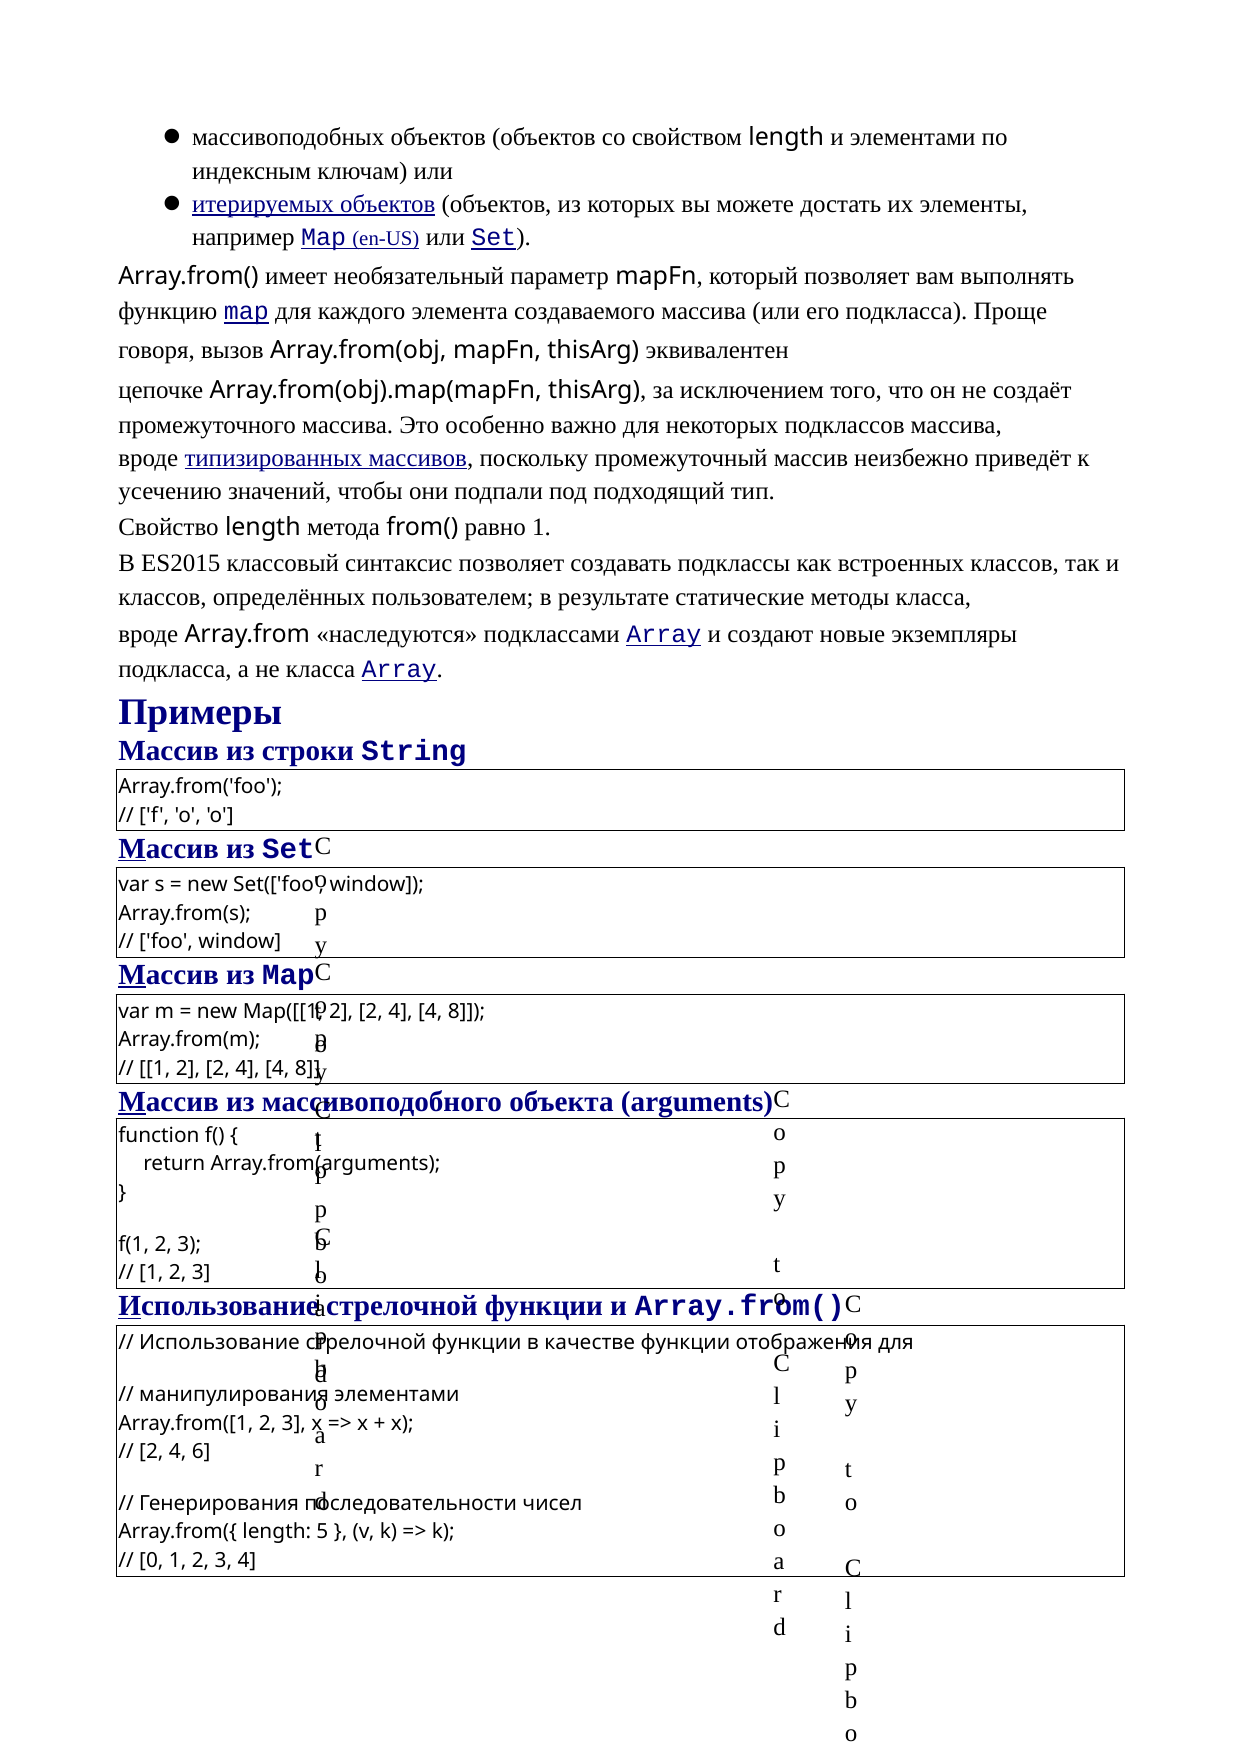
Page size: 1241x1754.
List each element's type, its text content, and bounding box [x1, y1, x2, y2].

text Array.from() имеет необязательный параметр mapFn, который позволяет вам выполнять функцию map для каждого элемента создаваемого массива (или его подкласса). Проще говоря, вызов Array.from(obj, mapFn, thisArg) эквивалентен цепочке Array.from(obj).map(mapFn, thisArg), за исключением того, что он не создаёт промежуточного массива. Это особенно важно для некоторых подклассов массива, вроде типизированных массивов, поскольку промежуточный массив неизбежно приведёт к усечению значений, чтобы они подпали под подходящий тип. [118, 258, 1122, 504]
text Array.from({ length: 5 }, (v, k) => k); [118, 1517, 1122, 1542]
text // манипулирования элементами [118, 1379, 1122, 1408]
text Array.from(s); [118, 898, 1122, 924]
text return Array.from(arguments); [118, 1148, 1122, 1177]
subtitle Массив из Set [118, 831, 1122, 867]
text // ['f', 'o', 'o'] [117, 797, 1124, 830]
text // [0, 1, 2, 3, 4] [117, 1542, 1124, 1576]
subtitle Примеры [118, 689, 1122, 733]
text // Генерирования последовательности чисел [118, 1488, 1122, 1517]
text Array.from('foo'); [117, 770, 1124, 797]
subtitle Использование стрелочной функции и Array.from() [118, 1289, 1122, 1324]
text Array.from([1, 2, 3], x => x + x); [118, 1408, 1122, 1436]
text В ES2015 классовый синтаксис позволяет создавать подклассы как встроенных классов, так и классов, определённых пользователем; в результате статические методы класса, вроде Array.from «наследуются» подклассами Array и создают новые экземпляры подкласса, а не класса Array. [118, 548, 1122, 685]
subtitle Массив из Map [118, 958, 1122, 993]
text } [118, 1177, 1122, 1205]
text f(1, 2, 3); [118, 1229, 1122, 1255]
text var m = new Map([[1, 2], [2, 4], [4, 8]]); [117, 995, 1124, 1024]
text // [1, 2, 3] [117, 1255, 1124, 1288]
text Array.from(m); [118, 1024, 1122, 1050]
text function f() { [117, 1119, 1124, 1148]
subtitle Массив из массивоподобного объекта (arguments) [118, 1084, 1122, 1117]
list массивоподобных объектов (объектов со свойством length и элементами по индексным ключам) или [162, 118, 1122, 185]
text // Использование стрелочной функции в качестве функции отображения для [117, 1326, 1124, 1356]
list итерируемых объектов (объектов, из которых вы можете достать их элементы, например Map (en-US) или Set). [162, 189, 1122, 253]
text // ['foo', window] [117, 924, 1124, 957]
text // [[1, 2], [2, 4], [4, 8]] [117, 1050, 1124, 1083]
text Свойство length метода from() равно 1. [118, 509, 1122, 543]
text // [2, 4, 6] [118, 1436, 1122, 1464]
text var s = new Set(['foo', window]); [117, 868, 1124, 898]
subtitle Массив из строки String [118, 733, 1122, 769]
